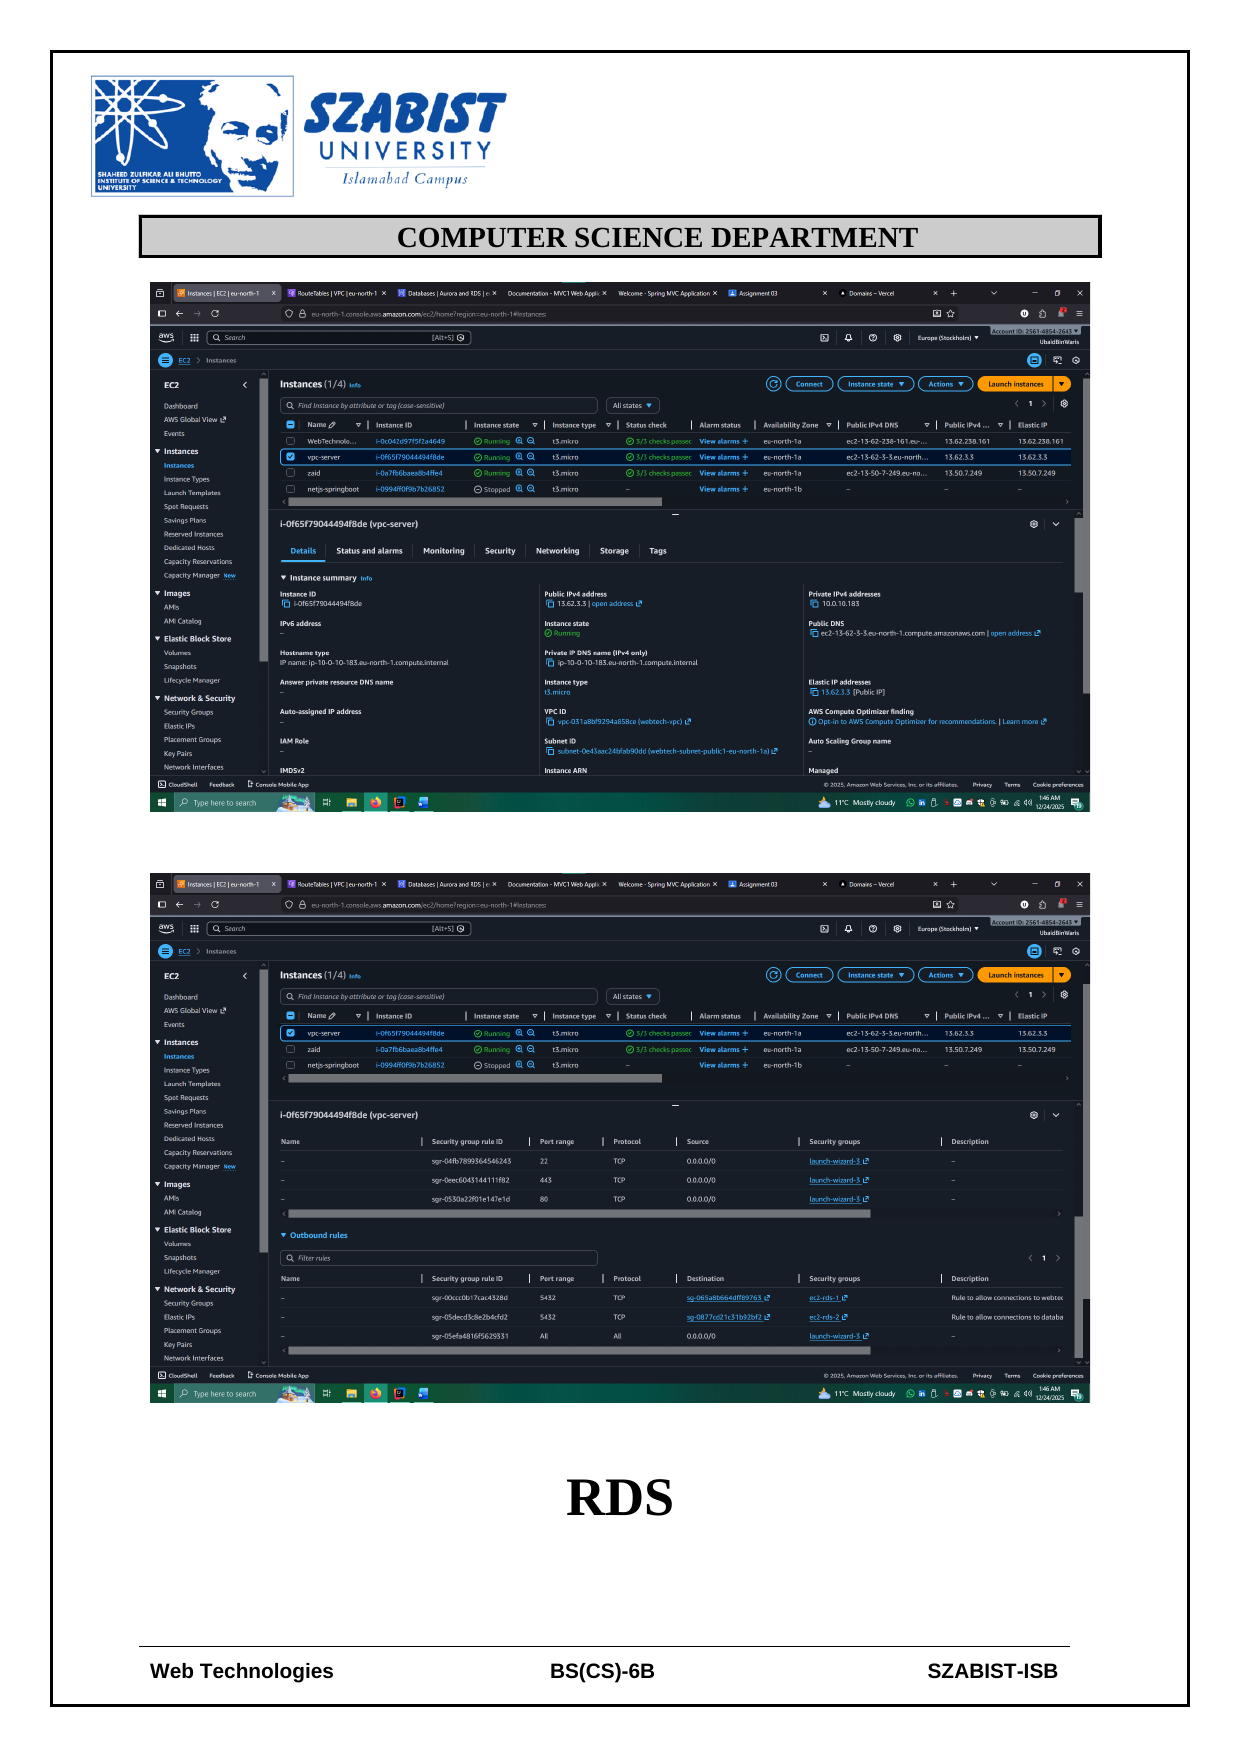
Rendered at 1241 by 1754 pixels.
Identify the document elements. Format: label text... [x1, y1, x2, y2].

text RDS [150, 1465, 1090, 1527]
picture [150, 282, 1091, 812]
picture [91, 75, 513, 198]
picture [150, 873, 1091, 1403]
